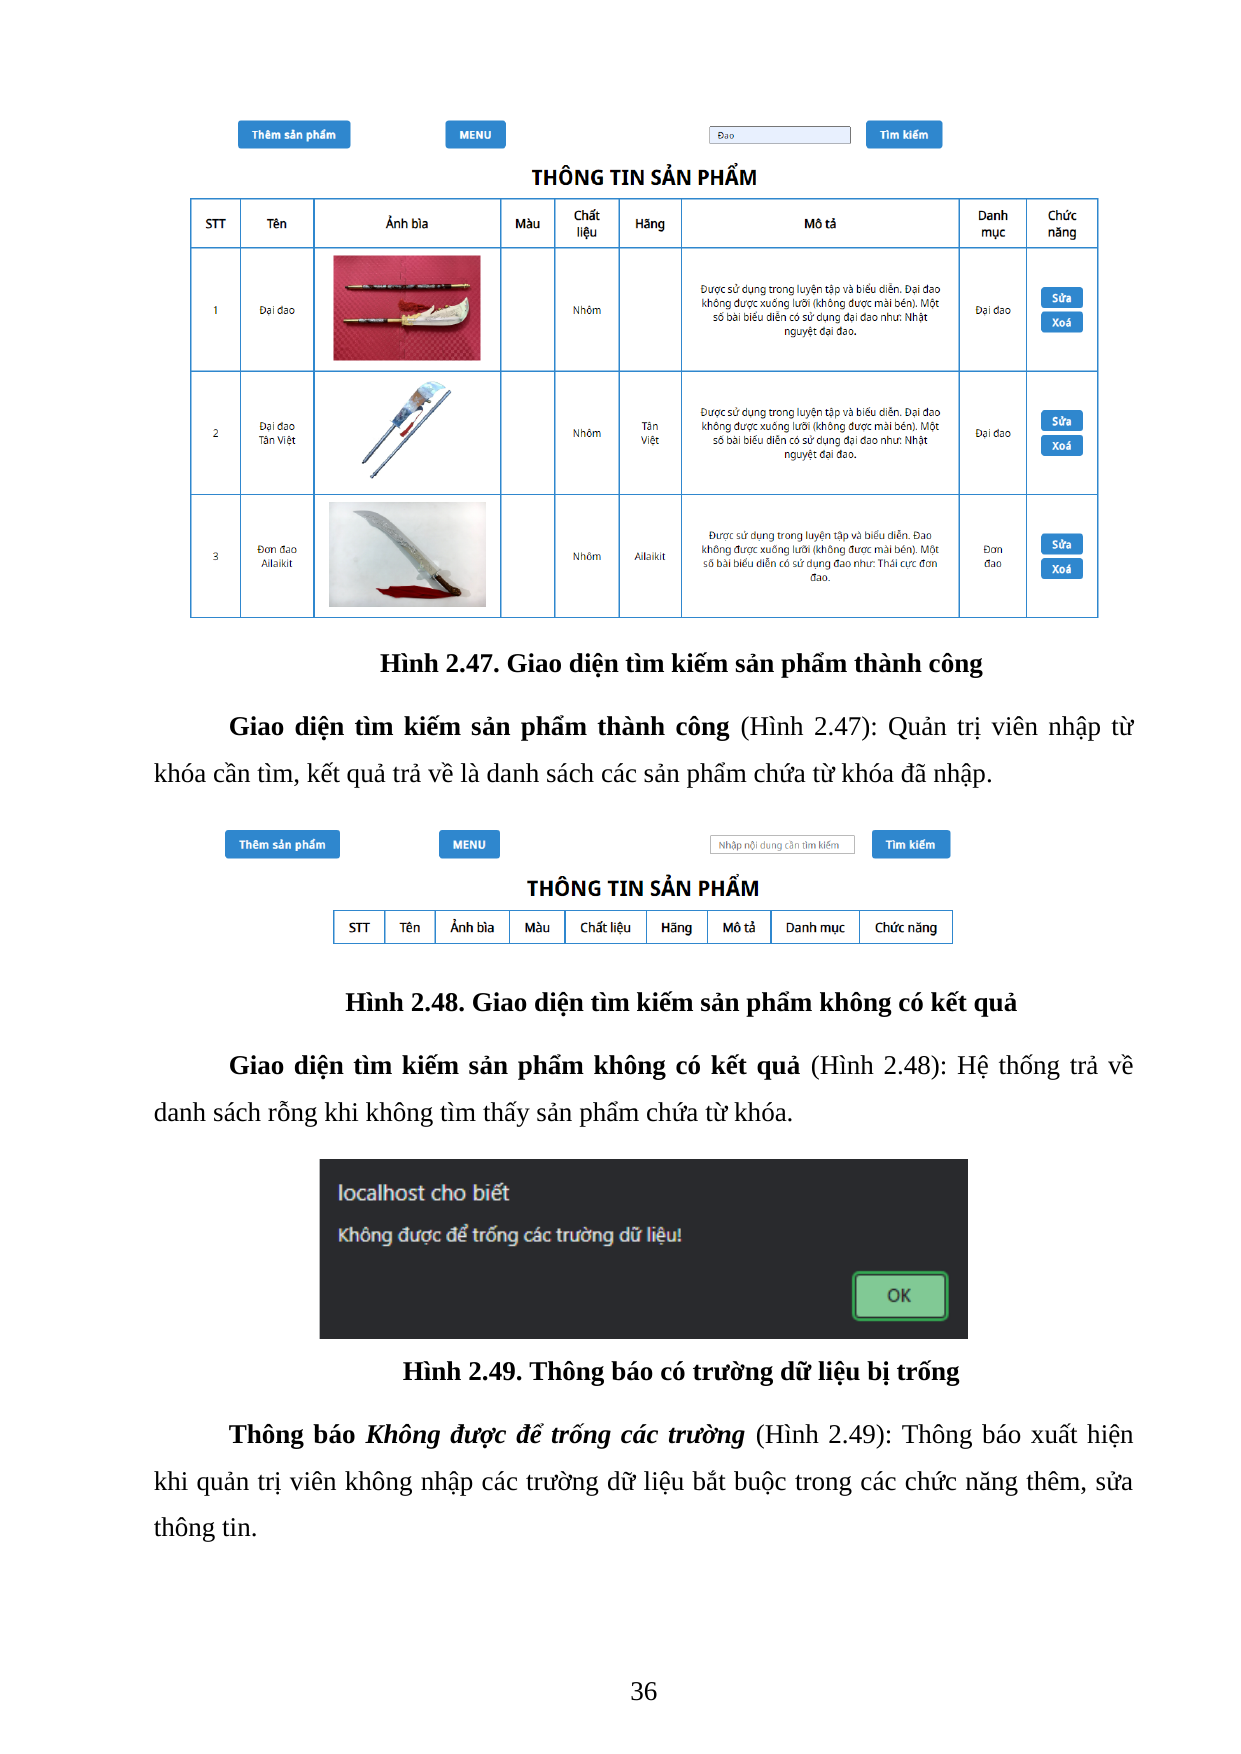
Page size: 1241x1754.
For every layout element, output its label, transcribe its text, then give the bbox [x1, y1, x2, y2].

picture [319, 1159, 968, 1339]
picture [166, 106, 1122, 632]
text Giao diện tìm kiếm sản phẩm không có kết quả (Hình 2.48): Hệ thống trả về danh sách rỗng khi không tìm thấy sản phẩm chứa từ khóa. [153, 1049, 1134, 1127]
text Hình 2.48. Giao diện tìm kiếm sản phẩm không có kết quả [228, 986, 1134, 1017]
text Hình 2.49. Thông báo có trường dữ liệu bị trống [228, 1354, 1134, 1386]
text Thông báo Không được để trống các trường (Hình 2.49): Thông báo xuất hiện khi quản trị viên không nhập các trường dữ liệu bắt buộc trong các chức năng thêm, sửa thông tin. [153, 1418, 1134, 1542]
text Giao diện tìm kiếm sản phẩm thành công (Hình 2.47): Quản trị viên nhập từ khóa cần tìm, kết quả trả về là danh sách các sản phẩm chứa từ khóa đã nhập. [153, 710, 1134, 788]
picture [185, 820, 1102, 971]
text Hình 2.47. Giao diện tìm kiếm sản phẩm thành công [228, 647, 1134, 678]
